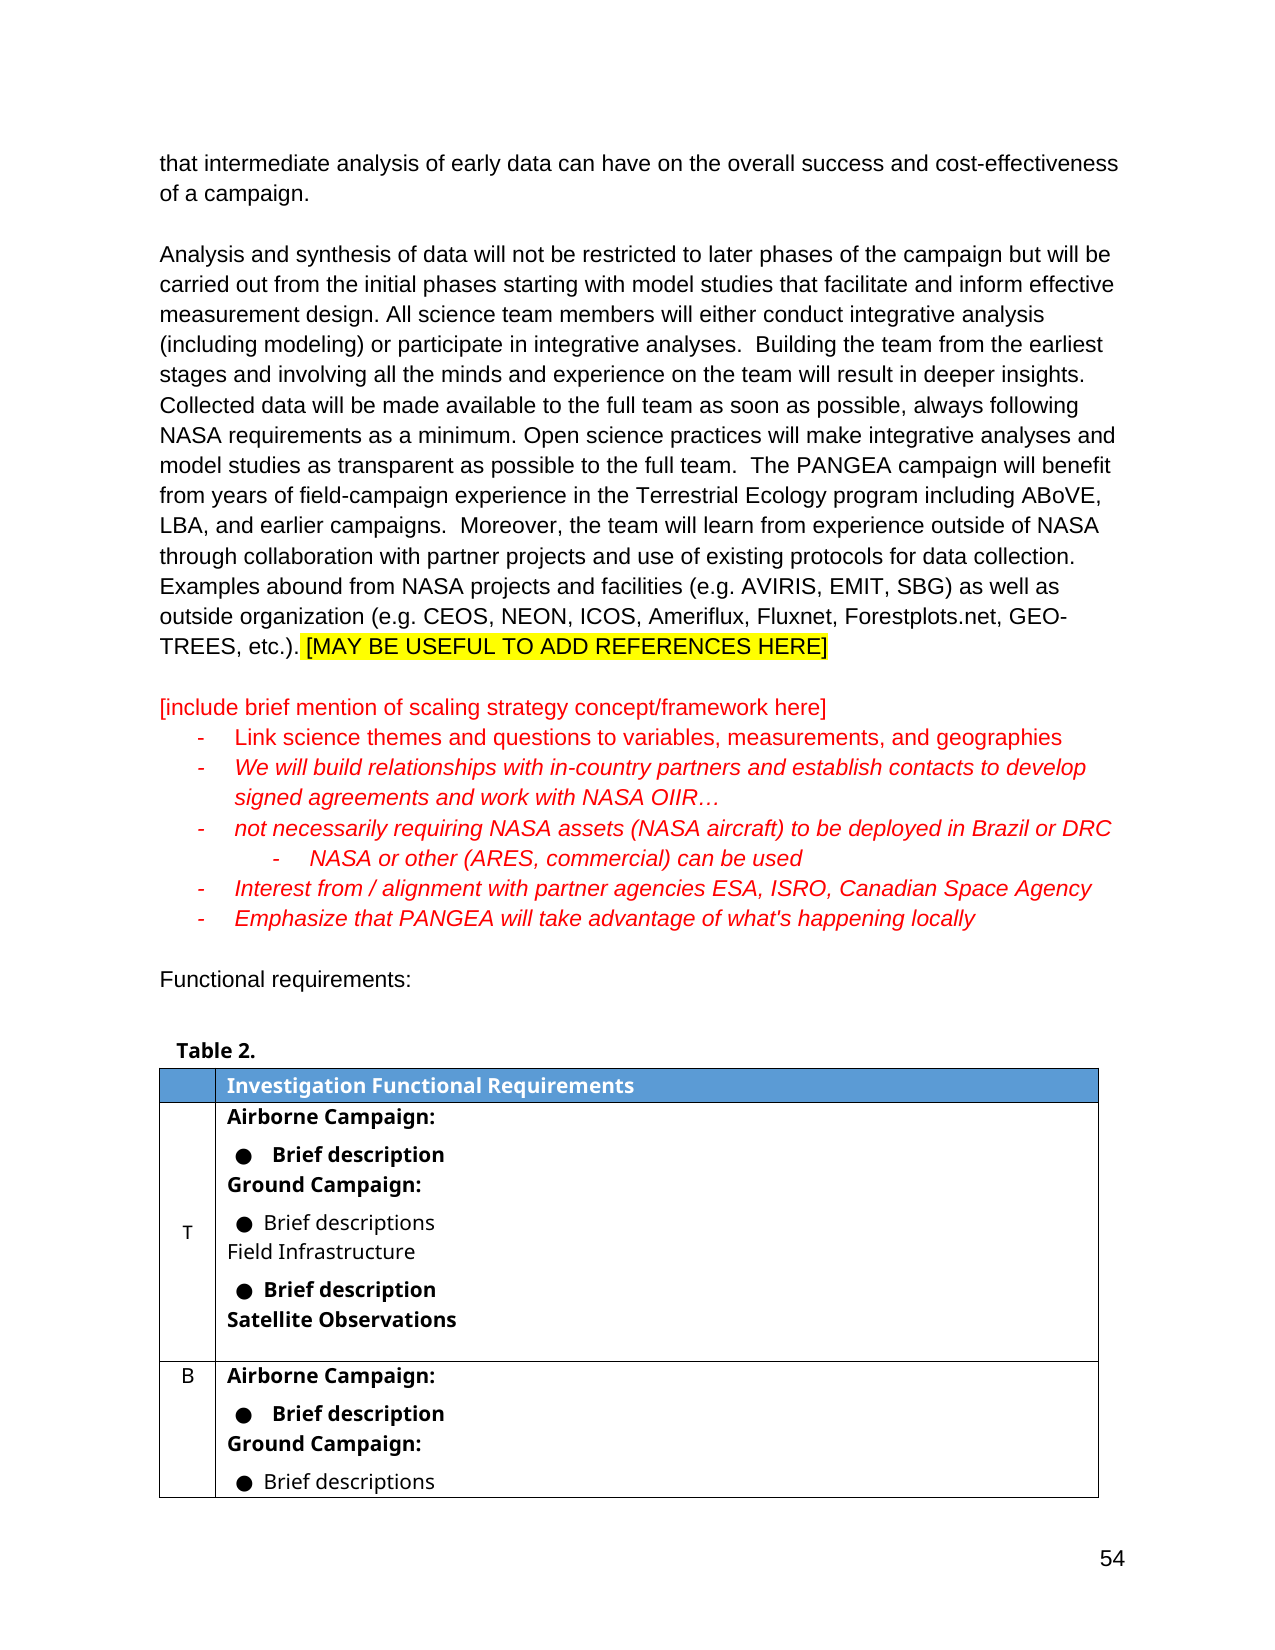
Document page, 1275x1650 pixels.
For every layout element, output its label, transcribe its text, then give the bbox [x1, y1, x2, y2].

list not necessarily requiring NASA assets (NASA aircraft) to be deployed in Brazil or DRC [197, 814, 1125, 841]
list Interest from / alignment with partner agencies ESA, ISRO, Canadian Space Agency [197, 875, 1125, 901]
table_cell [216, 1362, 1098, 1497]
list Emphasize that PANGEA will take advantage of what's happening locally [197, 905, 1125, 932]
list Link science themes and questions to variables, measurements, and geographies [197, 724, 1125, 750]
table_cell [216, 1103, 1098, 1361]
list NASA or other (ARES, commercial) can be used [272, 845, 1125, 871]
text [include brief mention of scaling strategy concept/framework here] [159, 694, 1125, 720]
text Analysis and synthesis of data will not be restricted to later phases of the campaign but will be carried out from the initial phases starting with model studies that facilitate and inform effective measurement design. All science team members will either conduct integrative analysis (including modeling) or participate in integrative analyses. Building the team from the earliest stages and involving all the minds and experience on the team will result in deeper insights. Collected data will be made available to the full team as soon as possible, always following NASA requirements as a minimum. Open science practices will make integrative analyses and model studies as transparent as possible to the full team. The PANGEA campaign will benefit from years of field-campaign experience in the Terrestrial Ecology program including ABoVE, LBA, and earlier campaigns. Moreover, the team will learn from experience outside of NASA through collaboration with partner projects and use of existing protocols for data collection. Examples abound from NASA projects and facilities (e.g. AVIRIS, EMIT, SBG) as well as outside organization (e.g. CEOS, NEON, ICOS, Ameriflux, Fluxnet, Forestplots.net, GEO-TREES, etc.). [MAY BE USEFUL TO ADD REFERENCES HERE] [159, 241, 1125, 660]
list We will build relationships with in-country partners and establish contacts to develop signed agreements and work with NASA OIIR… [197, 754, 1125, 811]
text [159, 150, 1125, 207]
table_cell B [160, 1362, 215, 1497]
table_header Table 2. [159, 1036, 1099, 1068]
text Functional requirements: [159, 966, 1125, 992]
table_cell Investigation Functional Requirements [216, 1069, 1098, 1102]
table_cell T [160, 1103, 215, 1361]
table_cell [160, 1069, 215, 1102]
